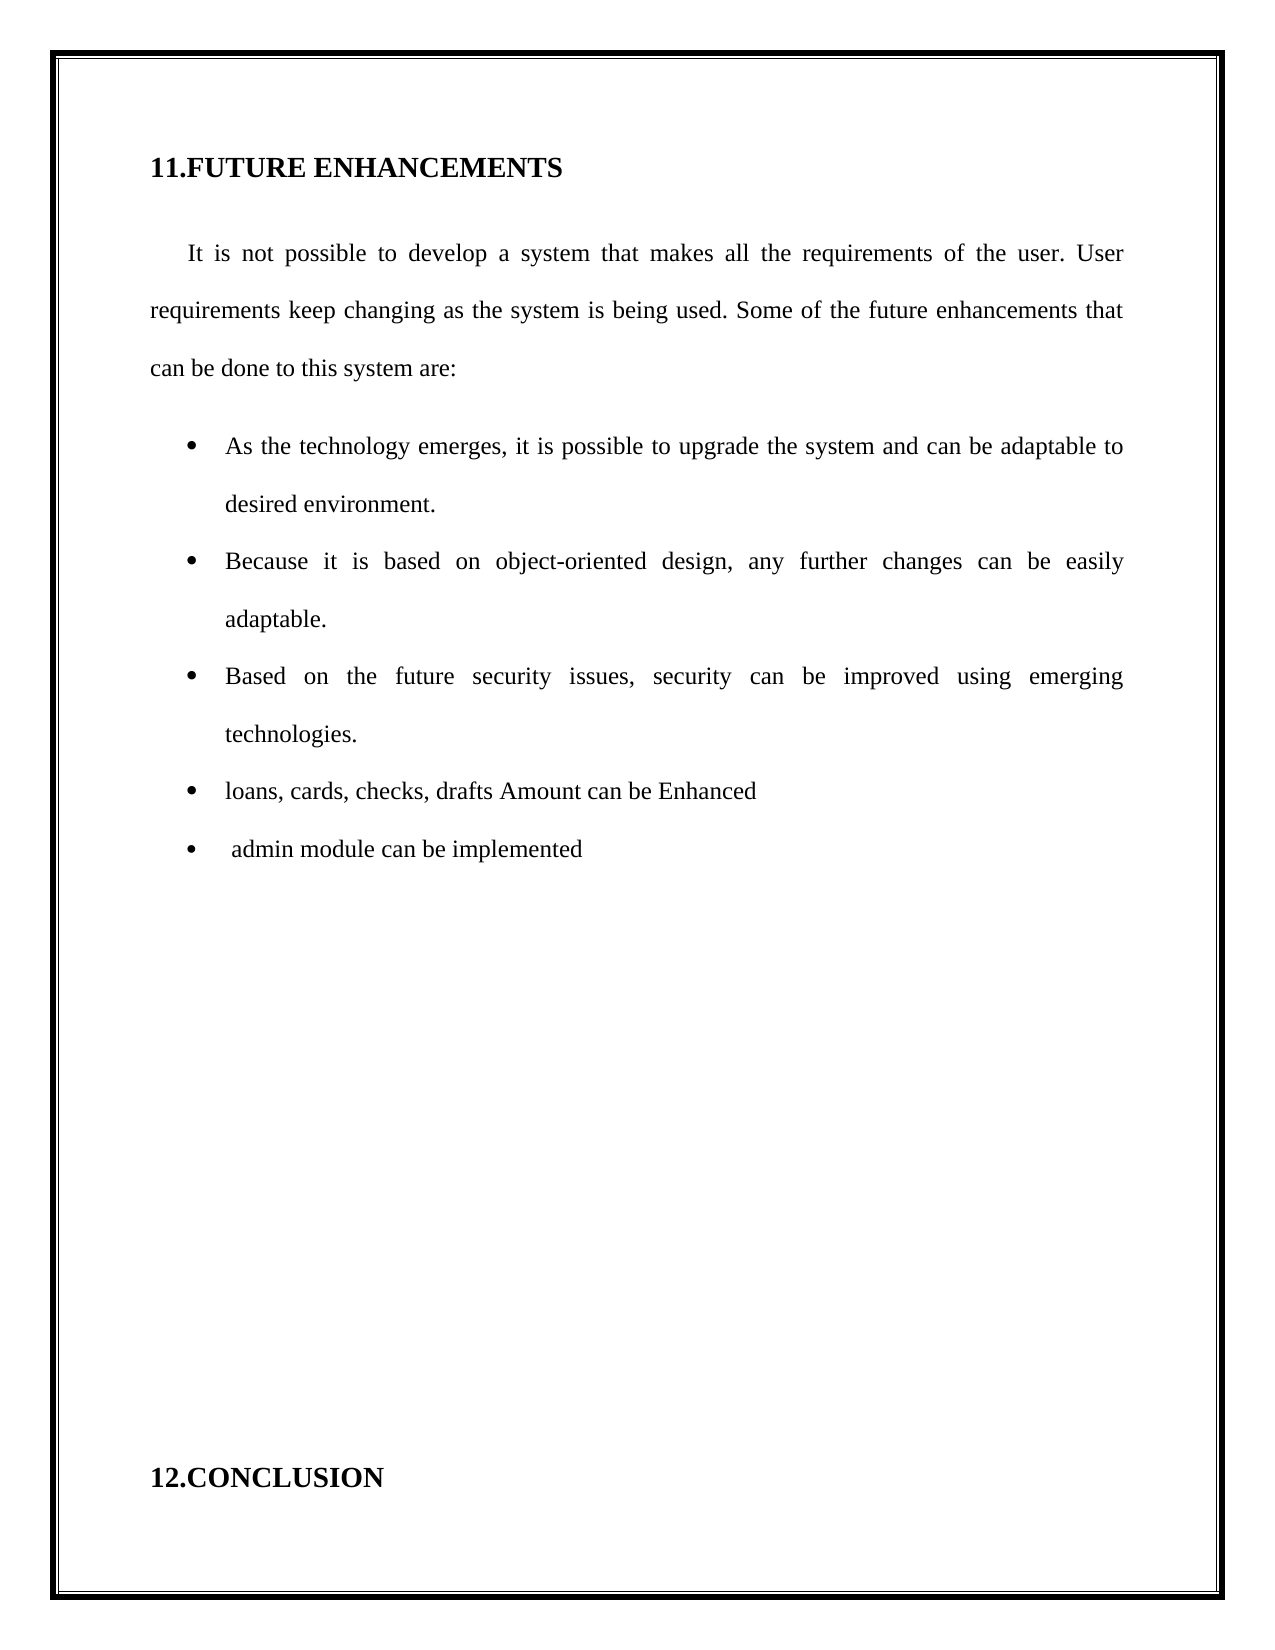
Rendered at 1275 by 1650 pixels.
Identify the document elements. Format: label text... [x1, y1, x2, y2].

list As the technology emerges, it is possible to upgrade the system and can be adaptable to desired environment. [187, 431, 1125, 517]
list Based on the future security issues, security can be improved using emerging technologies. [187, 661, 1125, 747]
text 11.FUTURE ENHANCEMENTS [150, 150, 1125, 183]
list Because it is based on object-oriented design, any further changes can be easily adaptable. [187, 546, 1125, 632]
text It is not possible to develop a system that makes all the requirements of the user. User requirements keep changing as the system is being used. Some of the future enhancements that can be done to this system are: [150, 238, 1125, 382]
list loans, cards, checks, drafts Amount can be Enhanced [187, 776, 1125, 805]
text 12.CONCLUSION [150, 1460, 1125, 1494]
list admin module can be implemented [187, 834, 1125, 862]
